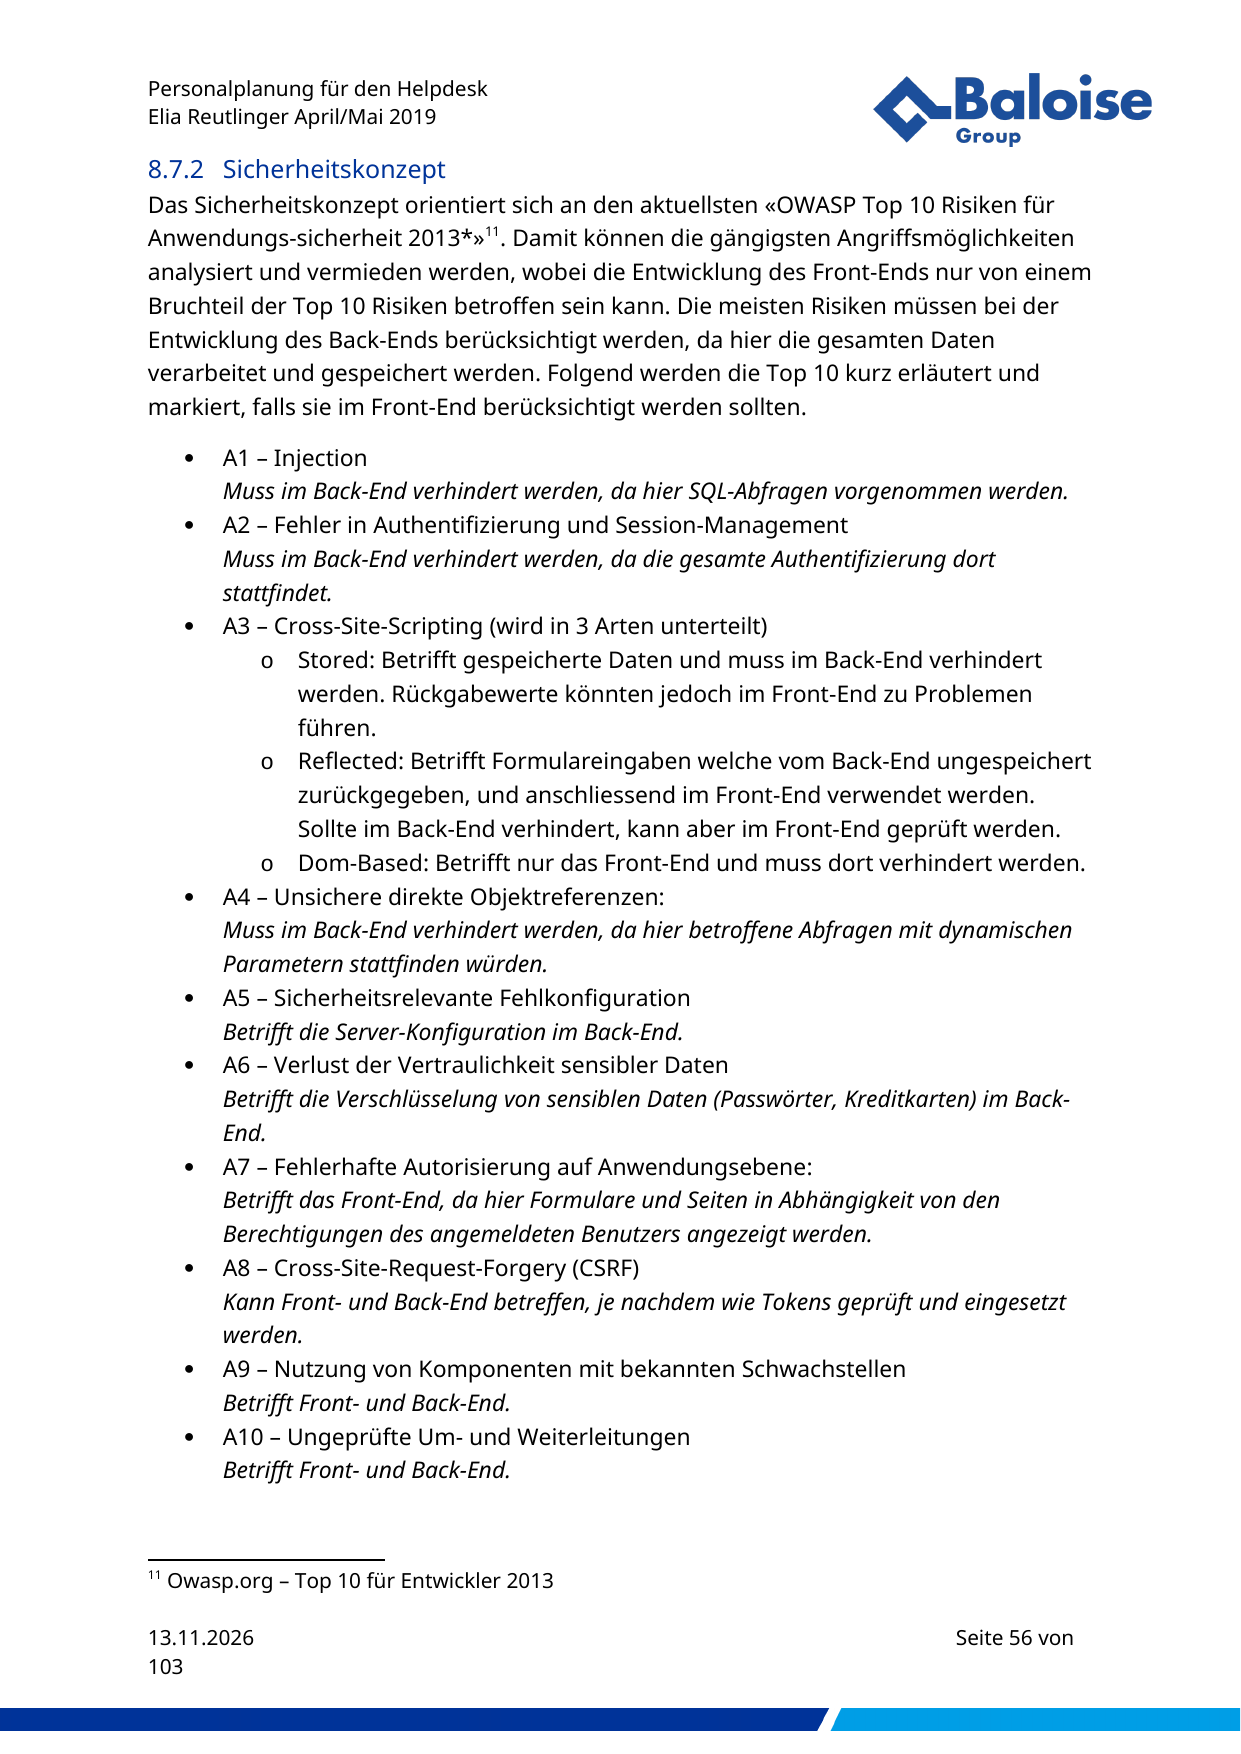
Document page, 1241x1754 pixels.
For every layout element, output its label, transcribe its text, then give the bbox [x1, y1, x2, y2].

list Betrifft Front- und Back-End. [223, 1387, 1093, 1418]
picture [873, 73, 1152, 147]
list A7 – Fehlerhafte Autorisierung auf Anwendungsebene: [185, 1151, 1093, 1182]
list A5 – Sicherheitsrelevante Fehlkonfiguration [185, 982, 1093, 1013]
list Kann Front- und Back-End betreffen, je nachdem wie Tokens geprüft und eingesetzt werden. [223, 1286, 1093, 1351]
list Betrifft Front- und Back-End. [223, 1454, 1093, 1486]
list Stored: Betrifft gespeicherte Daten und muss im Back-End verhindert werden. Rückgabewerte könnten jedoch im Front-End zu Problemen führen. [260, 644, 1093, 743]
list A4 – Unsichere direkte Objektreferenzen: [185, 881, 1093, 912]
list Betrifft das Front-End, da hier Formulare und Seiten in Abhängigkeit von den Berechtigungen des angemeldeten Benutzers angezeigt werden. [223, 1184, 1093, 1249]
list Muss im Back-End verhindert werden, da hier SQL-Abfragen vorgenommen werden. [223, 475, 1093, 506]
list A2 – Fehler in Authentifizierung und Session-Management [185, 509, 1093, 540]
list A6 – Verlust der Vertraulichkeit sensibler Daten [185, 1049, 1093, 1081]
picture [0, 1708, 1241, 1733]
list Dom-Based: Betrifft nur das Front-End und muss dort verhindert werden. [260, 847, 1093, 878]
list A10 – Ungeprüfte Um- und Weiterleitungen [185, 1421, 1093, 1452]
list A1 – Injection [185, 441, 1093, 473]
list Betrifft die Server-Konfiguration im Back-End. [223, 1016, 1093, 1047]
list Muss im Back-End verhindert werden, da hier betroffene Abfragen mit dynamischen Parametern stattfinden würden. [223, 914, 1093, 979]
list Reflected: Betrifft Formulareingaben welche vom Back-End ungespeichert zurückgegeben, und anschliessend im Front-End verwendet werden. Sollte im Back-End verhindert, kann aber im Front-End geprüft werden. [260, 745, 1093, 844]
list Betrifft die Verschlüsselung von sensiblen Daten (Passwörter, Kreditkarten) im Back-End. [223, 1083, 1093, 1148]
text Das Sicherheitskonzept orientiert sich an den aktuellsten «OWASP Top 10 Risiken für Anwendungs-sicherheit 2013*». Damit können die gängigsten Angriffsmöglichkeiten analysiert und vermieden werden, wobei die Entwicklung des Front-Ends nur von einem Bruchteil der Top 10 Risiken betroffen sein kann. Die meisten Risiken müssen bei der Entwicklung des Back-Ends berücksichtigt werden, da hier die gesamten Daten verarbeitet und gespeichert werden. Folgend werden die Top 10 kurz erläutert und markiert, falls sie im Front-End berücksichtigt werden sollten. [148, 188, 1093, 422]
list Muss im Back-End verhindert werden, da die gesamte Authentifizierung dort stattfindet. [223, 543, 1093, 608]
list A8 – Cross-Site-Request-Forgery (CSRF) [185, 1252, 1093, 1283]
list A9 – Nutzung von Komponenten mit bekannten Schwachstellen [185, 1353, 1093, 1384]
list A3 – Cross-Site-Scripting (wird in 3 Arten unterteilt) [185, 610, 1093, 641]
subtitle Sicherheitskonzept [148, 152, 1093, 186]
